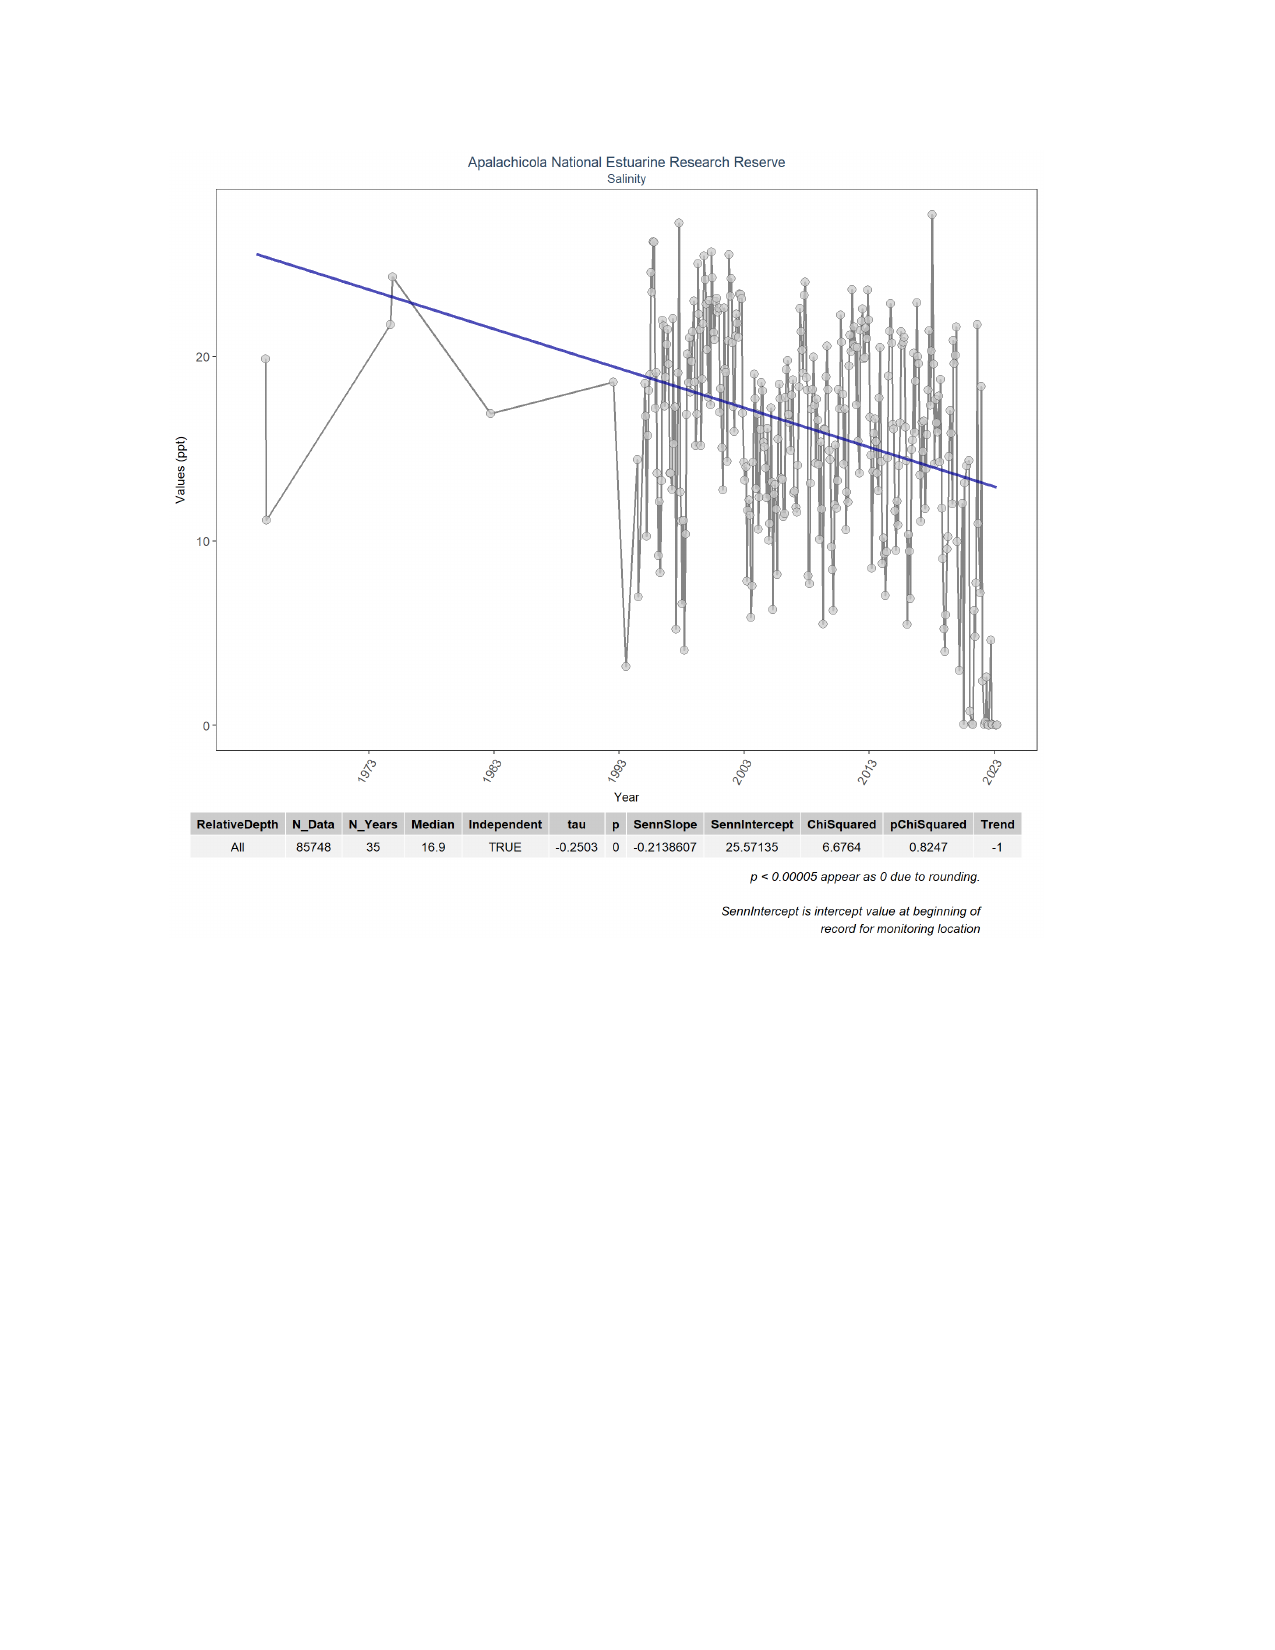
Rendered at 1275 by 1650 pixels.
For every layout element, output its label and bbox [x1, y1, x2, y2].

picture [168, 150, 1044, 938]
